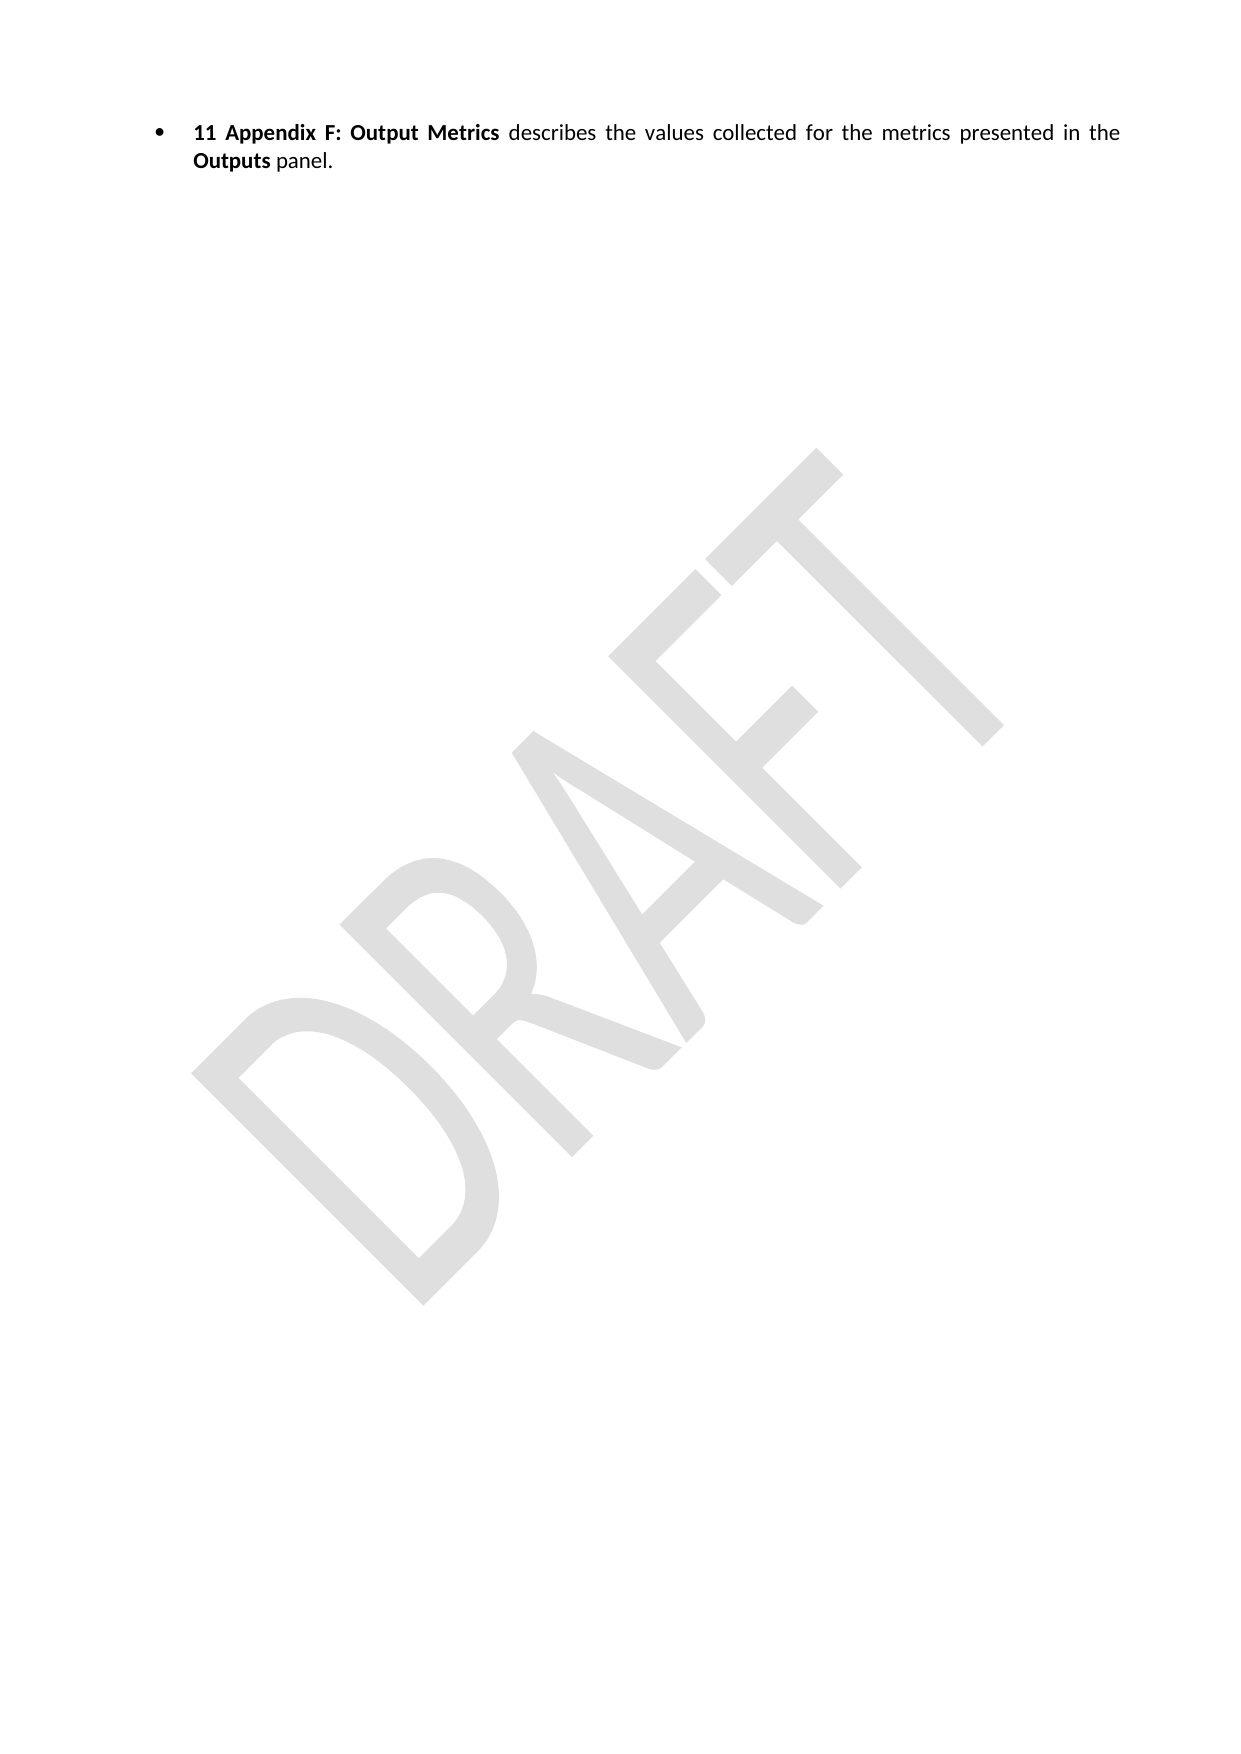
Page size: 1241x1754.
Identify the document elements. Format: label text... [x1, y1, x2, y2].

list 11 Appendix F: Output Metrics describes the values collected for the metrics presented in the Outputs panel. [156, 118, 1122, 174]
